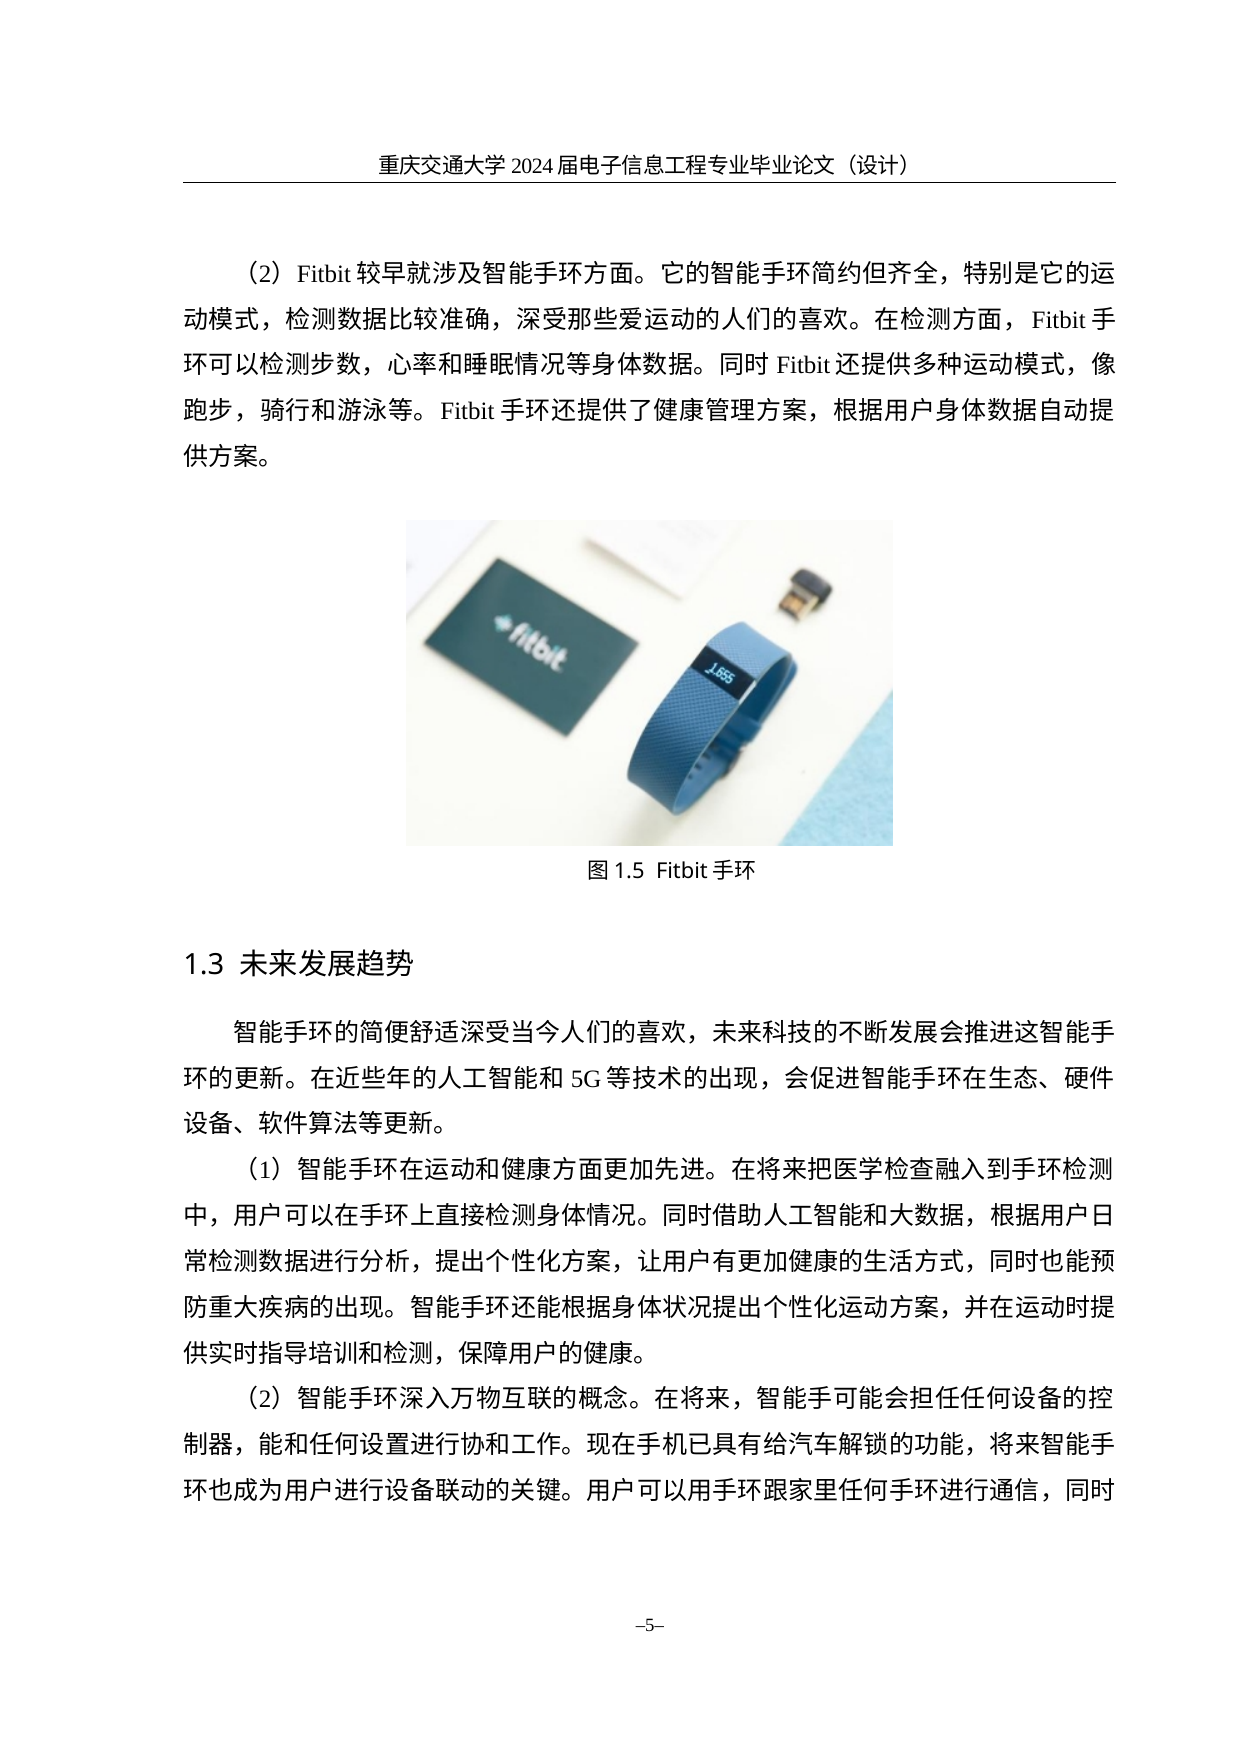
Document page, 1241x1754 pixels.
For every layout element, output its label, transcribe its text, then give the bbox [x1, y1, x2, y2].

text 智能手环的简便舒适深受当今人们的喜欢，未来科技的不断发展会推进这智能手环的更新。在近些年的人工智能和5G等技术的出现，会促进智能手环在生态、硬件设备、软件算法等更新。 [183, 1004, 1116, 1142]
picture [406, 520, 893, 846]
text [183, 1371, 1116, 1509]
text 图1.5 Fitbit手环 [183, 853, 1116, 884]
text （1）智能手环在运动和健康方面更加先进。在将来把医学检查融入到手环检测中，用户可以在手环上直接检测身体情况。同时借助人工智能和大数据，根据用户日常检测数据进行分析，提出个性化方案，让用户有更加健康的生活方式，同时也能预防重大疾病的出现。智能手环还能根据身体状况提出个性化运动方案，并在运动时提供实时指导培训和检测，保障用户的健康。 [183, 1142, 1116, 1371]
text （2）Fitbit较早就涉及智能手环方面。它的智能手环简约但齐全，特别是它的运动模式，检测数据比较准确，深受那些爱运动的人们的喜欢。在检测方面，Fitbit手环可以检测步数，心率和睡眠情况等身体数据。同时Fitbit还提供多种运动模式，像跑步，骑行和游泳等。Fitbit手环还提供了健康管理方案，根据用户身体数据自动提供方案。 [183, 246, 1116, 475]
subtitle 1.3 未来发展趋势 [183, 941, 1116, 983]
